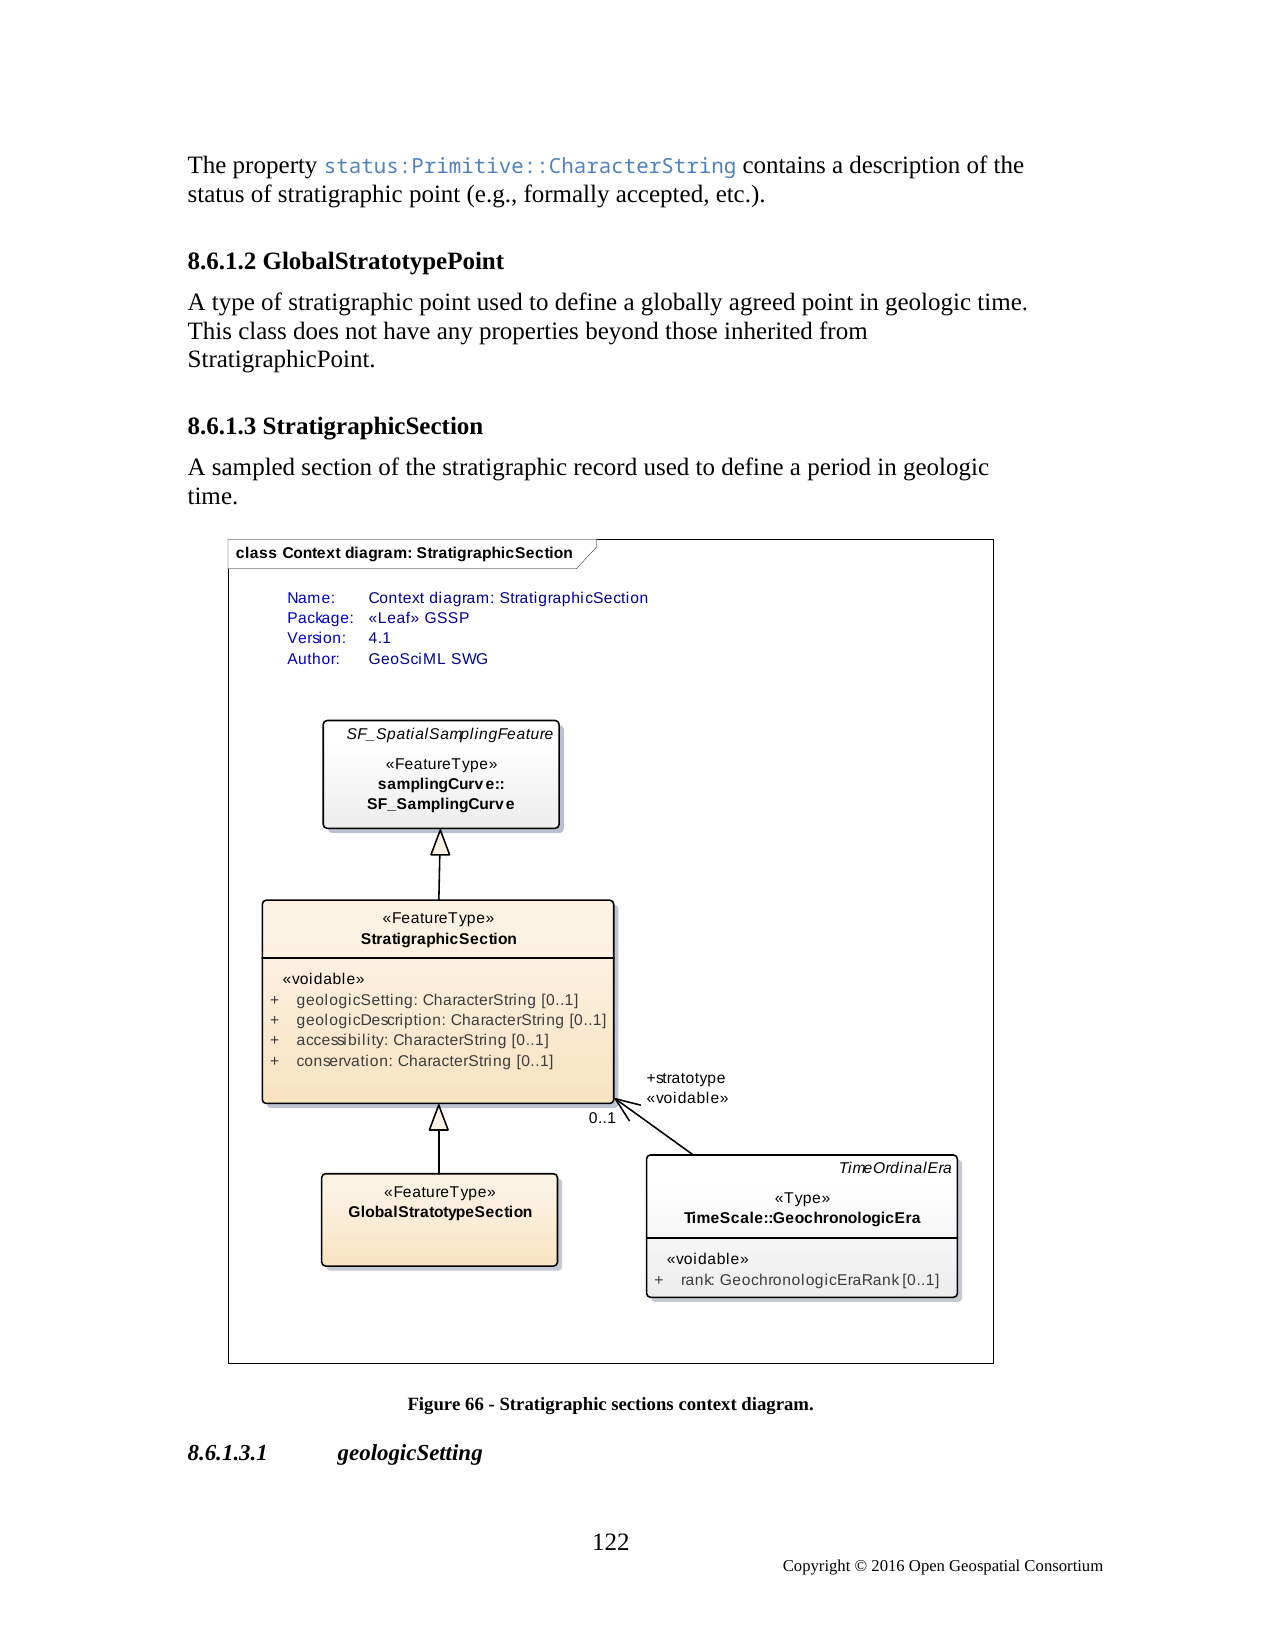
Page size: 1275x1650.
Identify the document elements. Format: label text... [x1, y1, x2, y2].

subtitle geologicSetting [187, 1439, 1034, 1466]
subtitle GlobalStratotypePoint [187, 246, 1034, 274]
text Figure 66 - Stratigraphic sections context diagram. [187, 1393, 1034, 1414]
subtitle StratigraphicSection [187, 411, 1034, 439]
text A type of stratigraphic point used to define a globally agreed point in geologic time. This class does not have any properties beyond those inherited from StratigraphicPoint. [187, 287, 1034, 373]
text A sampled section of the stratigraphic record used to define a period in geologic time. [187, 452, 1034, 509]
text The property status:Primitive::CharacterString contains a description of the status of stratigraphic point (e.g., formally accepted, etc.). [187, 150, 1034, 208]
